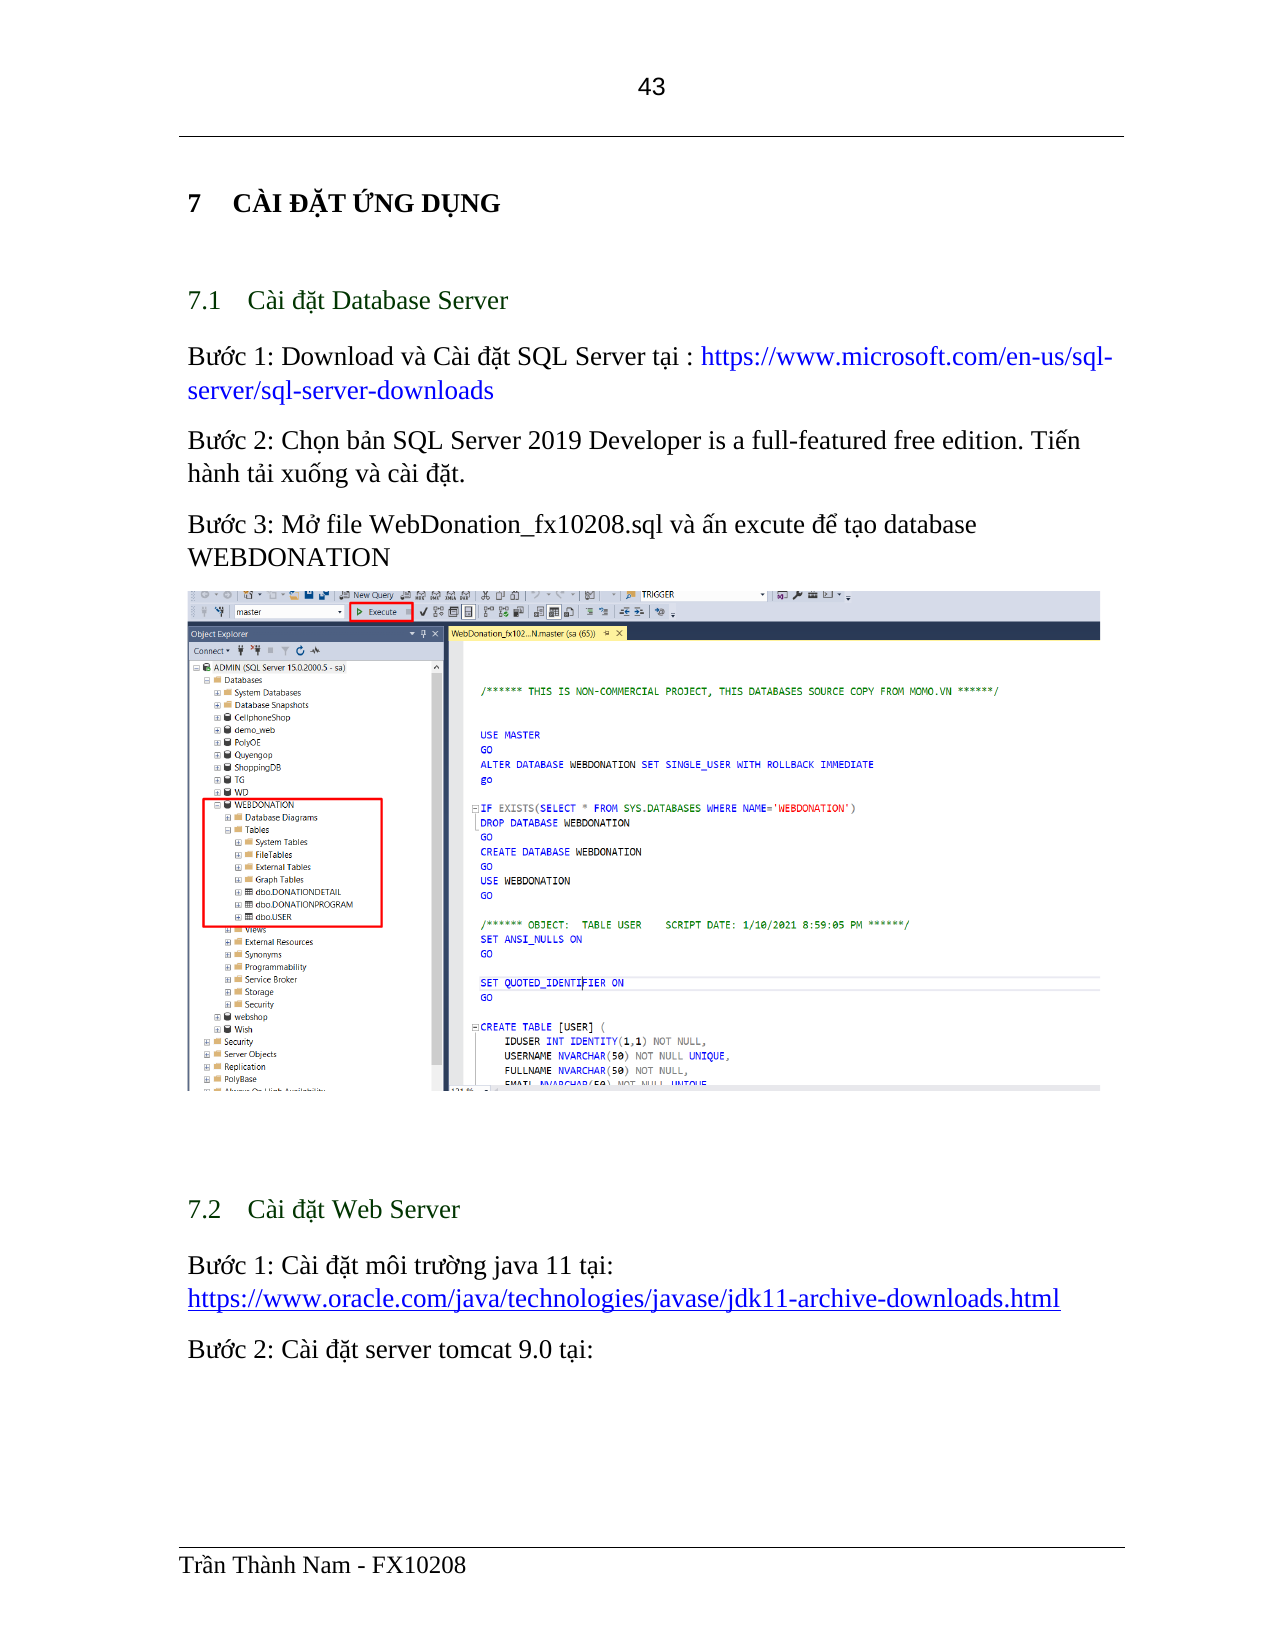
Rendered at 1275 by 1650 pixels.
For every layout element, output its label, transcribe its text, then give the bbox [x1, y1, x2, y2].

text Bước 1: Cài đặt môi trường java 11 tại: https://www.oracle.com/java/technologies/javase/jdk11-archive-downloads.html [187, 1249, 1125, 1314]
subtitle cài đặt ỨNG DỤNG [187, 187, 1125, 219]
text Bước 2: Chọn bản SQL Server 2019 Developer is a full-featured free edition. Tiến hành tải xuống và cài đặt. [187, 424, 1125, 489]
text Bước 1: Download và Cài đặt SQL Server tại : https://www.microsoft.com/en-us/sql-server/sql-server-downloads [187, 340, 1125, 405]
picture [187, 591, 1100, 1091]
subtitle Cài đặt Web Server [187, 1193, 1125, 1224]
subtitle Cài đặt Database Server [187, 284, 1125, 315]
text Bước 3: Mở file WebDonation_fx10208.sql và ấn excute để tạo database WEBDONATION [187, 508, 1125, 572]
text Bước 2: Cài đặt server tomcat 9.0 tại: [187, 1333, 1125, 1364]
